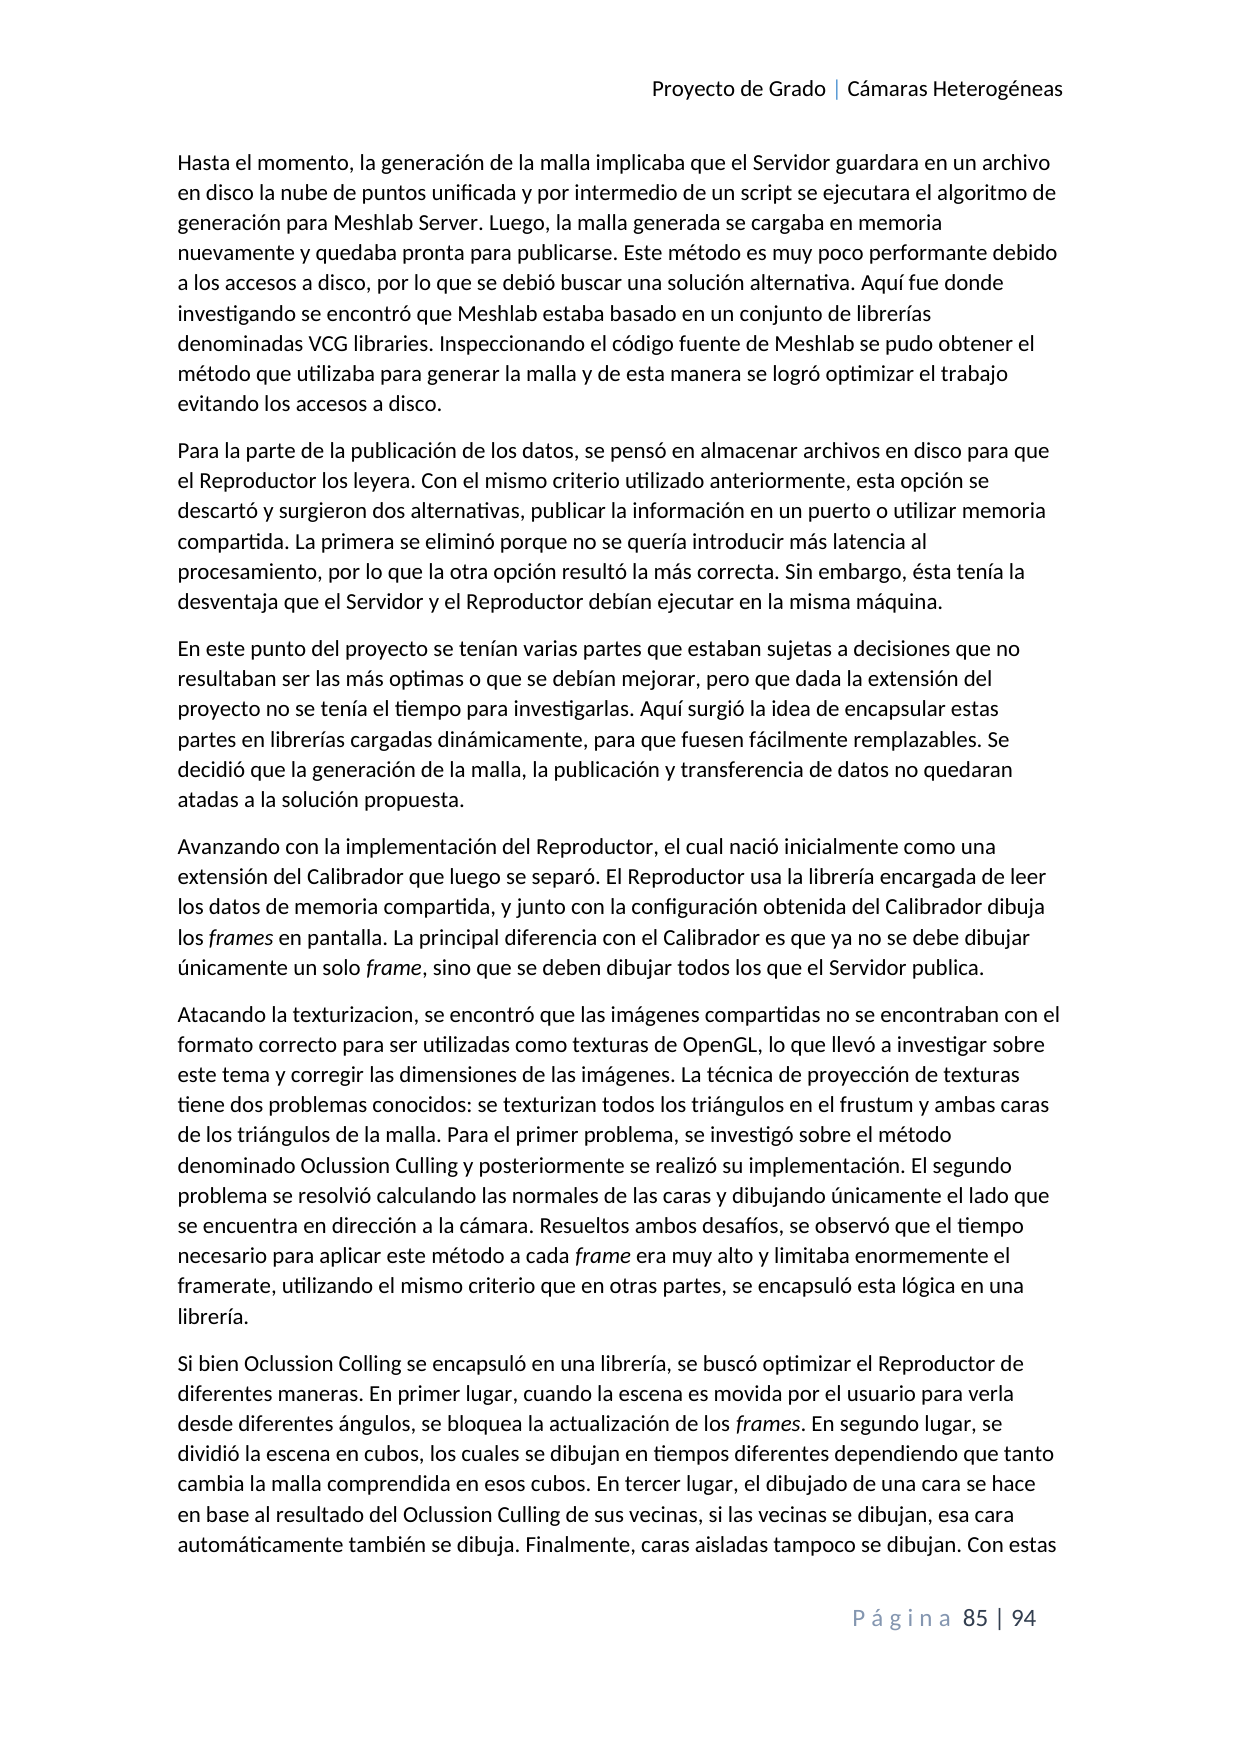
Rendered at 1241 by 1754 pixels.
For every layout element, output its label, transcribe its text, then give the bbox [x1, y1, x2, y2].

text Hasta el momento, la generación de la malla implicaba que el Servidor guardara en un archivo en disco la nube de puntos unificada y por intermedio de un script se ejecutara el algoritmo de generación para Meshlab Server. Luego, la malla generada se cargaba en memoria nuevamente y quedaba pronta para publicarse. Este método es muy poco performante debido a los accesos a disco, por lo que se debió buscar una solución alternativa. Aquí fue donde investigando se encontró que Meshlab estaba basado en un conjunto de librerías denominadas VCG libraries. Inspeccionando el código fuente de Meshlab se pudo obtener el método que utilizaba para generar la malla y de esta manera se logró optimizar el trabajo evitando los accesos a disco. [177, 148, 1063, 417]
text Avanzando con la implementación del Reproductor, el cual nació inicialmente como una extensión del Calibrador que luego se separó. El Reproductor usa la librería encargada de leer los datos de memoria compartida, y junto con la configuración obtenida del Calibrador dibuja los frames en pantalla. La principal diferencia con el Calibrador es que ya no se debe dibujar únicamente un solo frame, sino que se deben dibujar todos los que el Servidor publica. [177, 832, 1063, 981]
text Para la parte de la publicación de los datos, se pensó en almacenar archivos en disco para que el Reproductor los leyera. Con el mismo criterio utilizado anteriormente, esta opción se descartó y surgieron dos alternativas, publicar la información en un puerto o utilizar memoria compartida. La primera se eliminó porque no se quería introducir más latencia al procesamiento, por lo que la otra opción resultó la más correcta. Sin embargo, ésta tenía la desventaja que el Servidor y el Reproductor debían ejecutar en la misma máquina. [177, 436, 1063, 615]
text Atacando la texturizacion, se encontró que las imágenes compartidas no se encontraban con el formato correcto para ser utilizadas como texturas de OpenGL, lo que llevó a investigar sobre este tema y corregir las dimensiones de las imágenes. La técnica de proyección de texturas tiene dos problemas conocidos: se texturizan todos los triángulos en el frustum y ambas caras de los triángulos de la malla. Para el primer problema, se investigó sobre el método denominado Oclussion Culling y posteriormente se realizó su implementación. El segundo problema se resolvió calculando las normales de las caras y dibujando únicamente el lado que se encuentra en dirección a la cámara. Resueltos ambos desafíos, se observó que el tiempo necesario para aplicar este método a cada frame era muy alto y limitaba enormemente el framerate, utilizando el mismo criterio que en otras partes, se encapsuló esta lógica en una librería. [177, 1000, 1063, 1330]
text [177, 1349, 1063, 1558]
text En este punto del proyecto se tenían varias partes que estaban sujetas a decisiones que no resultaban ser las más optimas o que se debían mejorar, pero que dada la extensión del proyecto no se tenía el tiempo para investigarlas. Aquí surgió la idea de encapsular estas partes en librerías cargadas dinámicamente, para que fuesen fácilmente remplazables. Se decidió que la generación de la malla, la publicación y transferencia de datos no quedaran atadas a la solución propuesta. [177, 634, 1063, 813]
